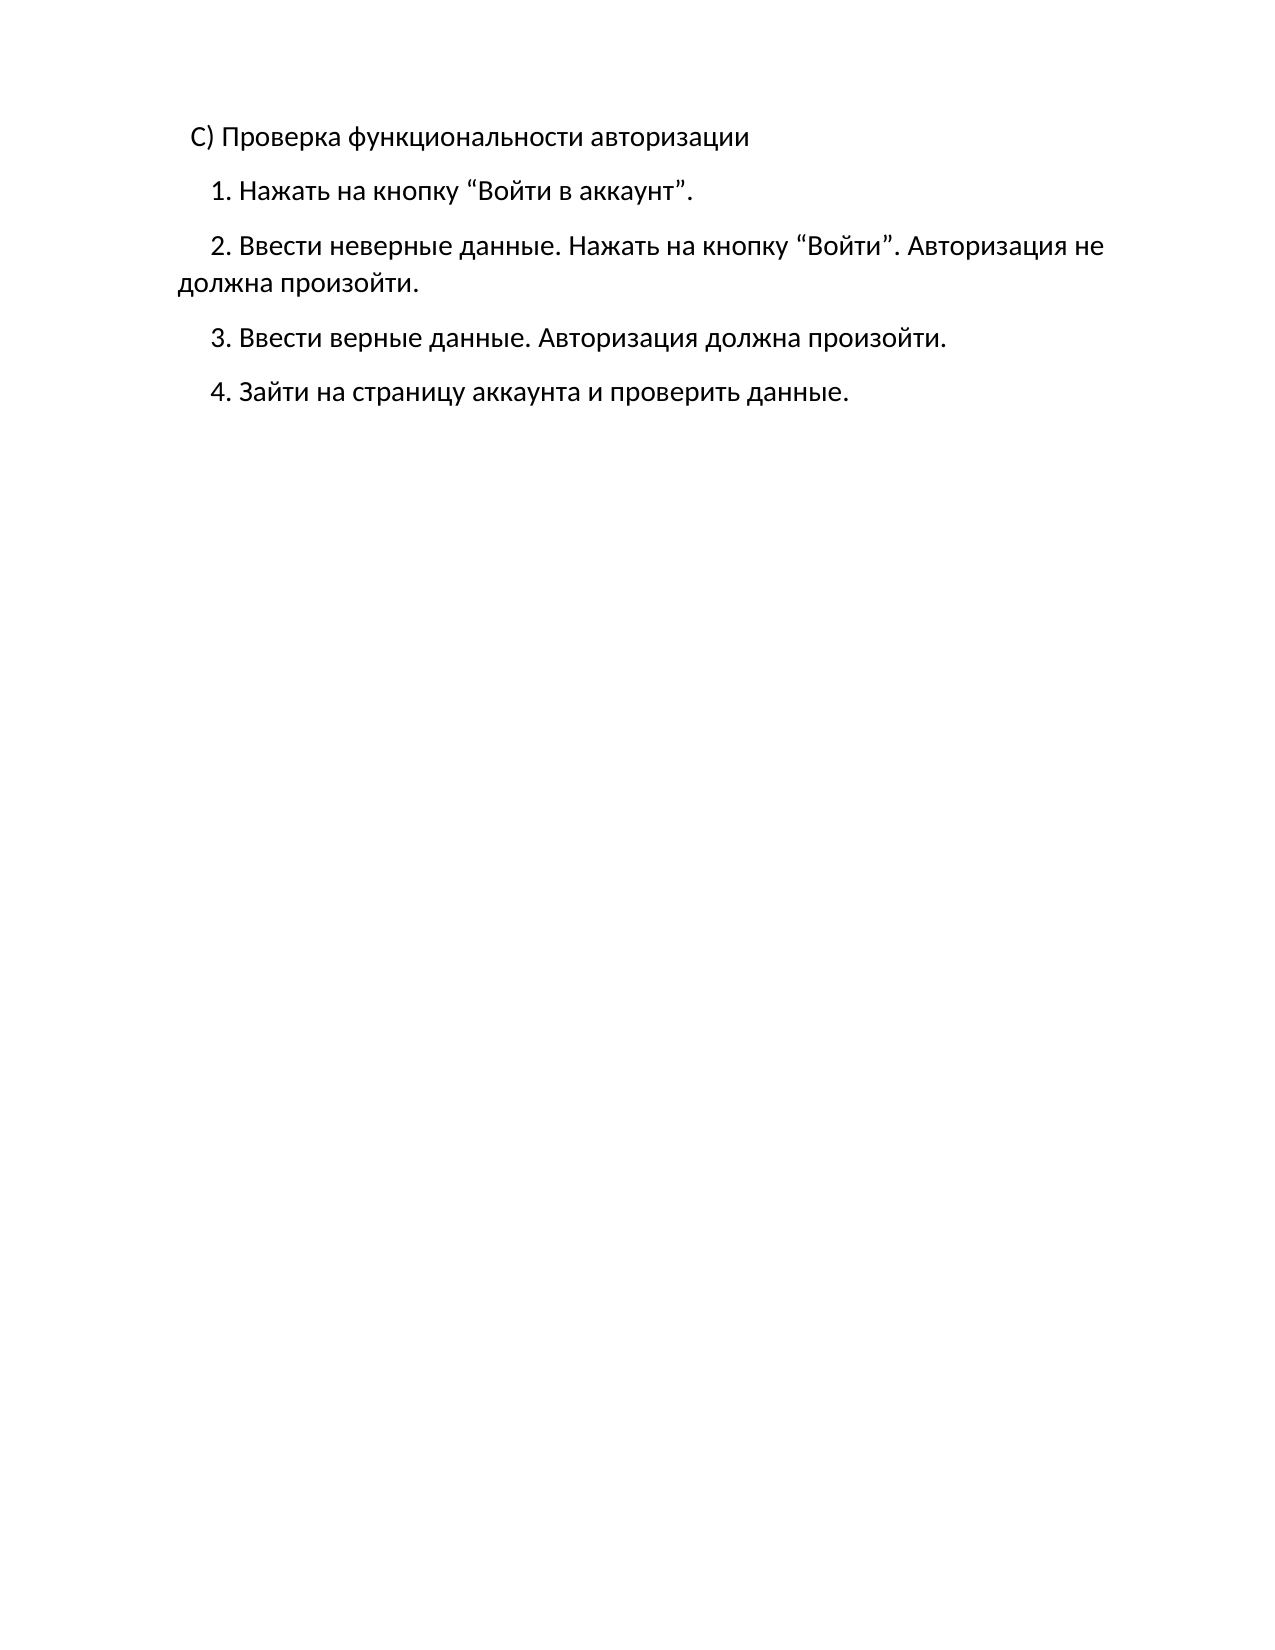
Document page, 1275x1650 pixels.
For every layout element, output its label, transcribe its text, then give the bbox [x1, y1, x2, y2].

text 1. Нажать на кнопку “Войти в аккаунт”. [177, 172, 1186, 208]
text 4. Зайти на страницу аккаунта и проверить данные. [177, 373, 1186, 409]
text 2. Ввести неверные данные. Нажать на кнопку “Войти”. Авторизация не должна произойти. [177, 227, 1186, 300]
text C) Проверка функциональности авторизации [177, 118, 1186, 154]
text 3. Ввести верные данные. Авторизация должна произойти. [177, 319, 1186, 354]
